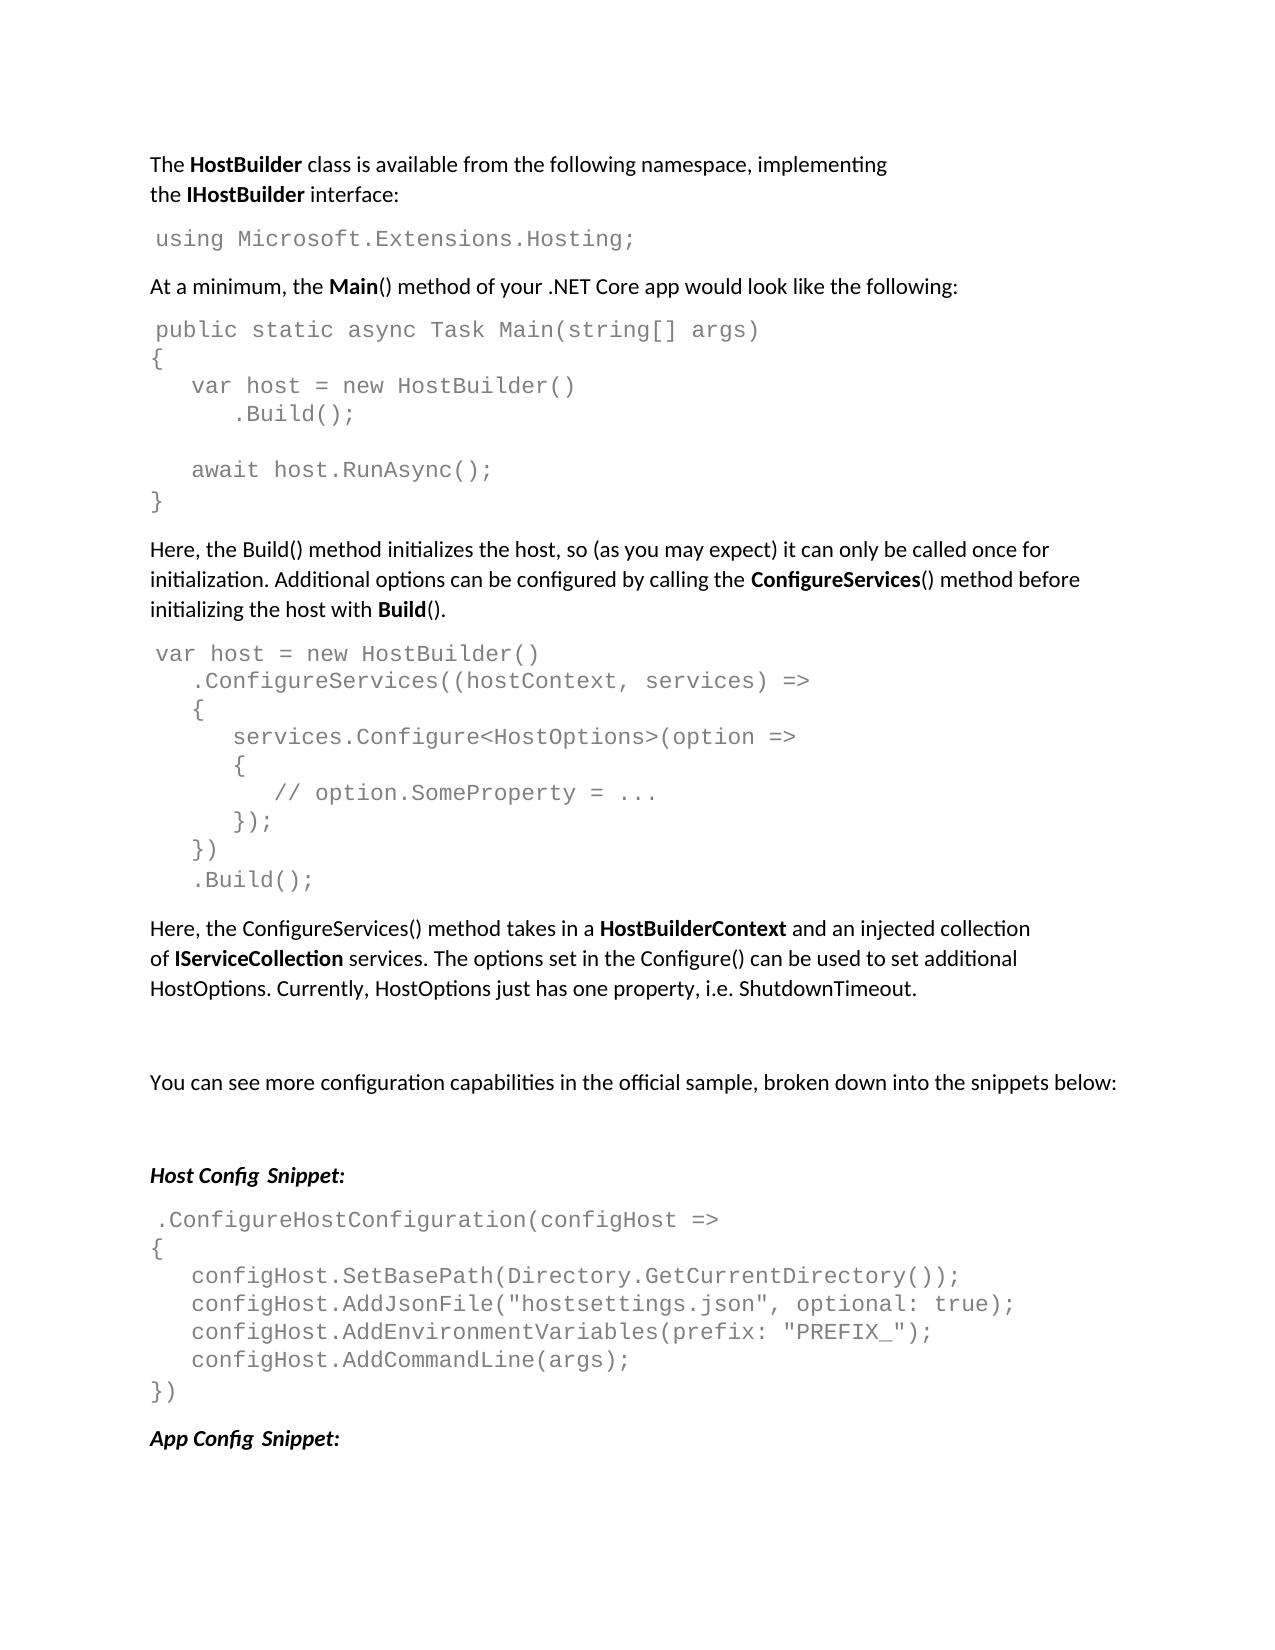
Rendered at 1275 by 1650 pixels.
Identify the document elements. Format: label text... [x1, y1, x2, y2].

text Here, the Build() method initializes the host, so (as you may expect) it can only be called once for initialization. Additional options can be configured by calling the ConfigureServices() method before initializing the host with Build(). [150, 535, 1125, 623]
text .ConfigureHostConfiguration(configHost => { configHost.SetBasePath(Directory.GetCurrentDirectory()); configHost.AddJsonFile("hostsettings.json", optional: true); configHost.AddEnvironmentVariables(prefix: "PREFIX_"); configHost.AddCommandLine(args); }) [150, 1208, 1125, 1405]
text Host Config Snippet: [150, 1162, 1125, 1189]
text var host = new HostBuilder() .ConfigureServices((hostContext, services) => { services.Configure<HostOptions>(option => { // option.SomeProperty = ... }); }) .Build(); [150, 642, 1125, 895]
text App Config Snippet: [150, 1424, 1125, 1452]
text public static async Task Main(string[] args) { var host = new HostBuilder() .Build(); await host.RunAsync(); } [150, 319, 1125, 516]
text using Microsoft.Extensions.Hosting; [150, 227, 1125, 253]
text At a minimum, the Main() method of your .NET Core app would look like the following: [150, 272, 1125, 300]
text The HostBuilder class is available from the following namespace, implementing the IHostBuilder interface: [150, 150, 1125, 208]
text Here, the ConfigureServices() method takes in a HostBuilderContext and an injected collection of IServiceCollection services. The options set in the Configure() can be used to set additional HostOptions. Currently, HostOptions just has one property, i.e. ShutdownTimeout. [150, 914, 1125, 1002]
text You can see more configuration capabilities in the official sample, broken down into the snippets below: [150, 1068, 1125, 1096]
